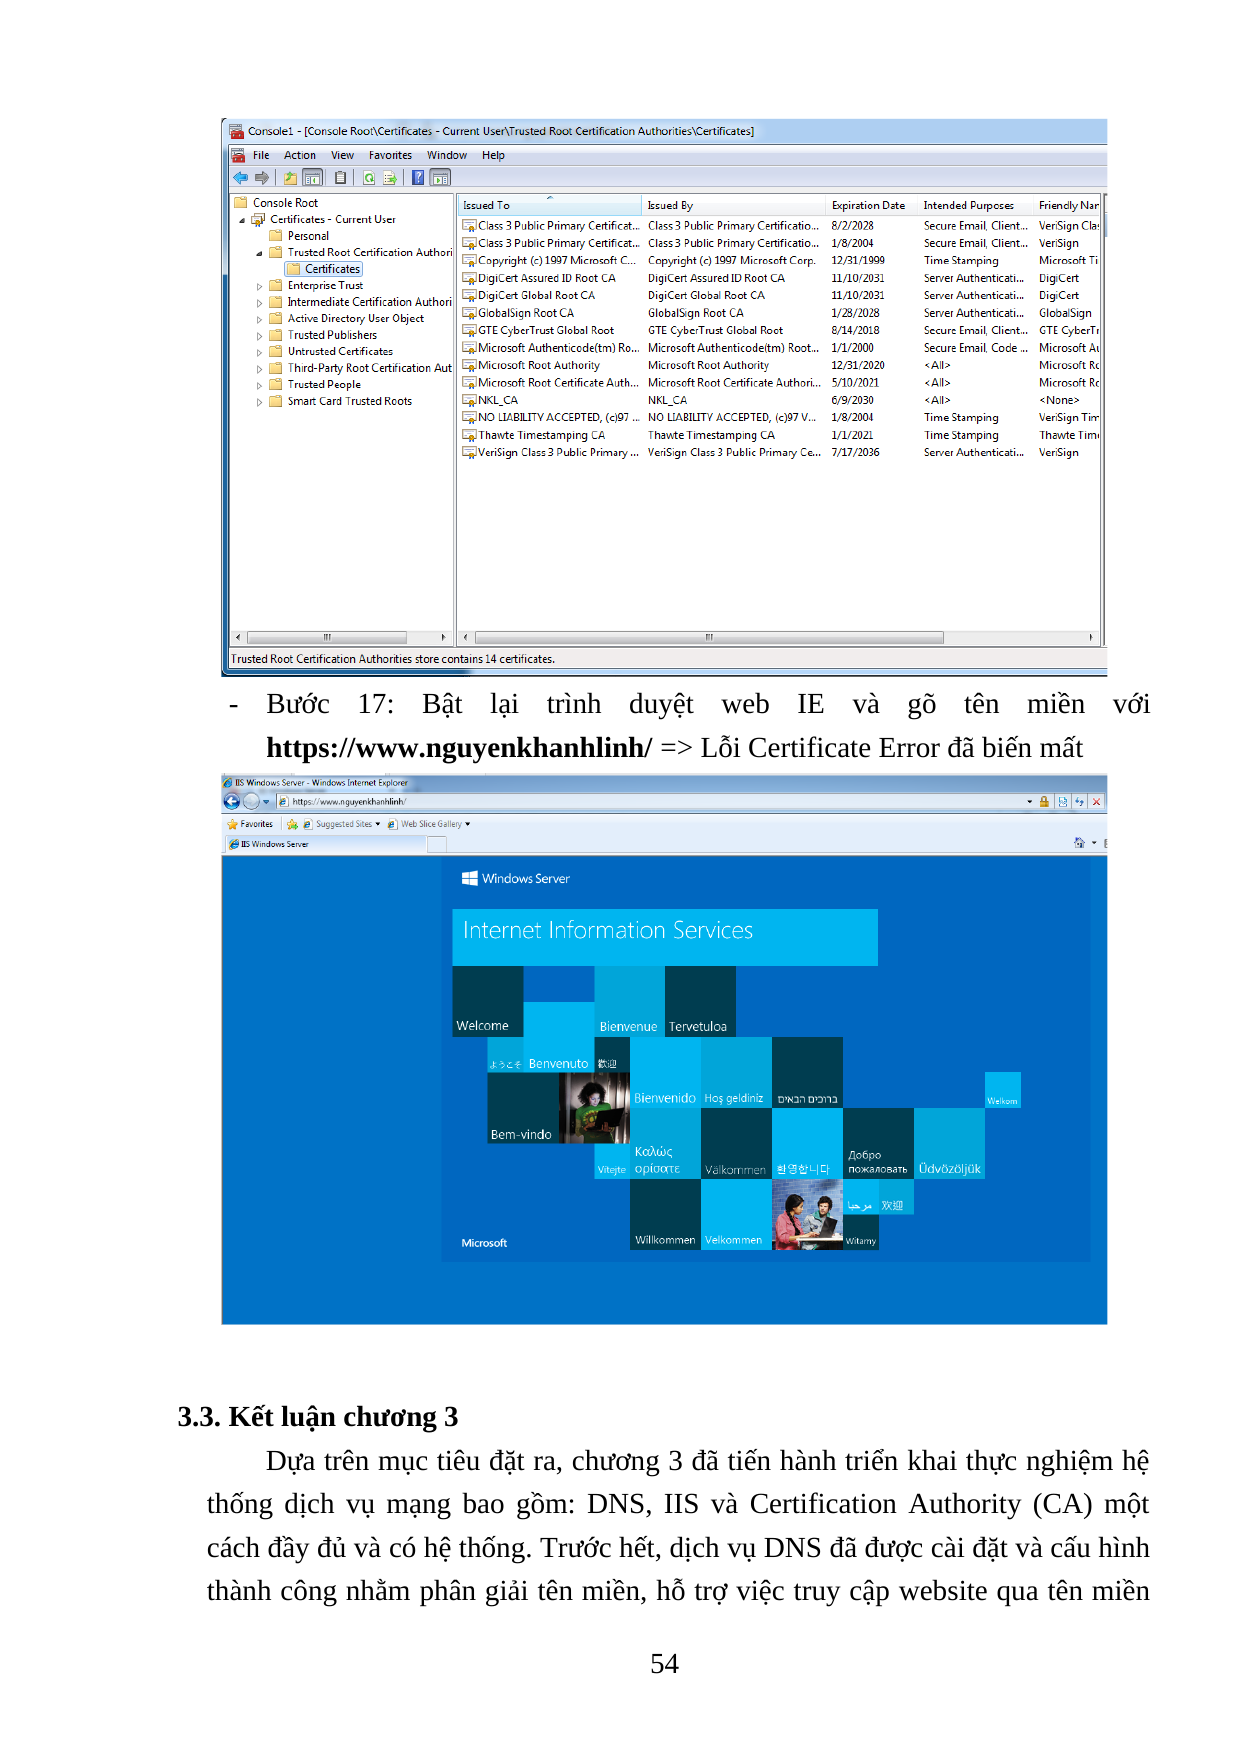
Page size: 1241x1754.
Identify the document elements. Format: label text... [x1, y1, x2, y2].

list Bước 17: Bật lại trình duyệt web IE và gõ tên miền với https://www.nguyenkhanhlinh/ => Lỗi Certificate Error đã biến mất [229, 686, 1152, 763]
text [207, 1443, 1152, 1607]
subtitle 3.3. Kết luận chương 3 [177, 1399, 1152, 1433]
picture [221, 118, 1108, 677]
picture [221, 773, 1108, 1325]
